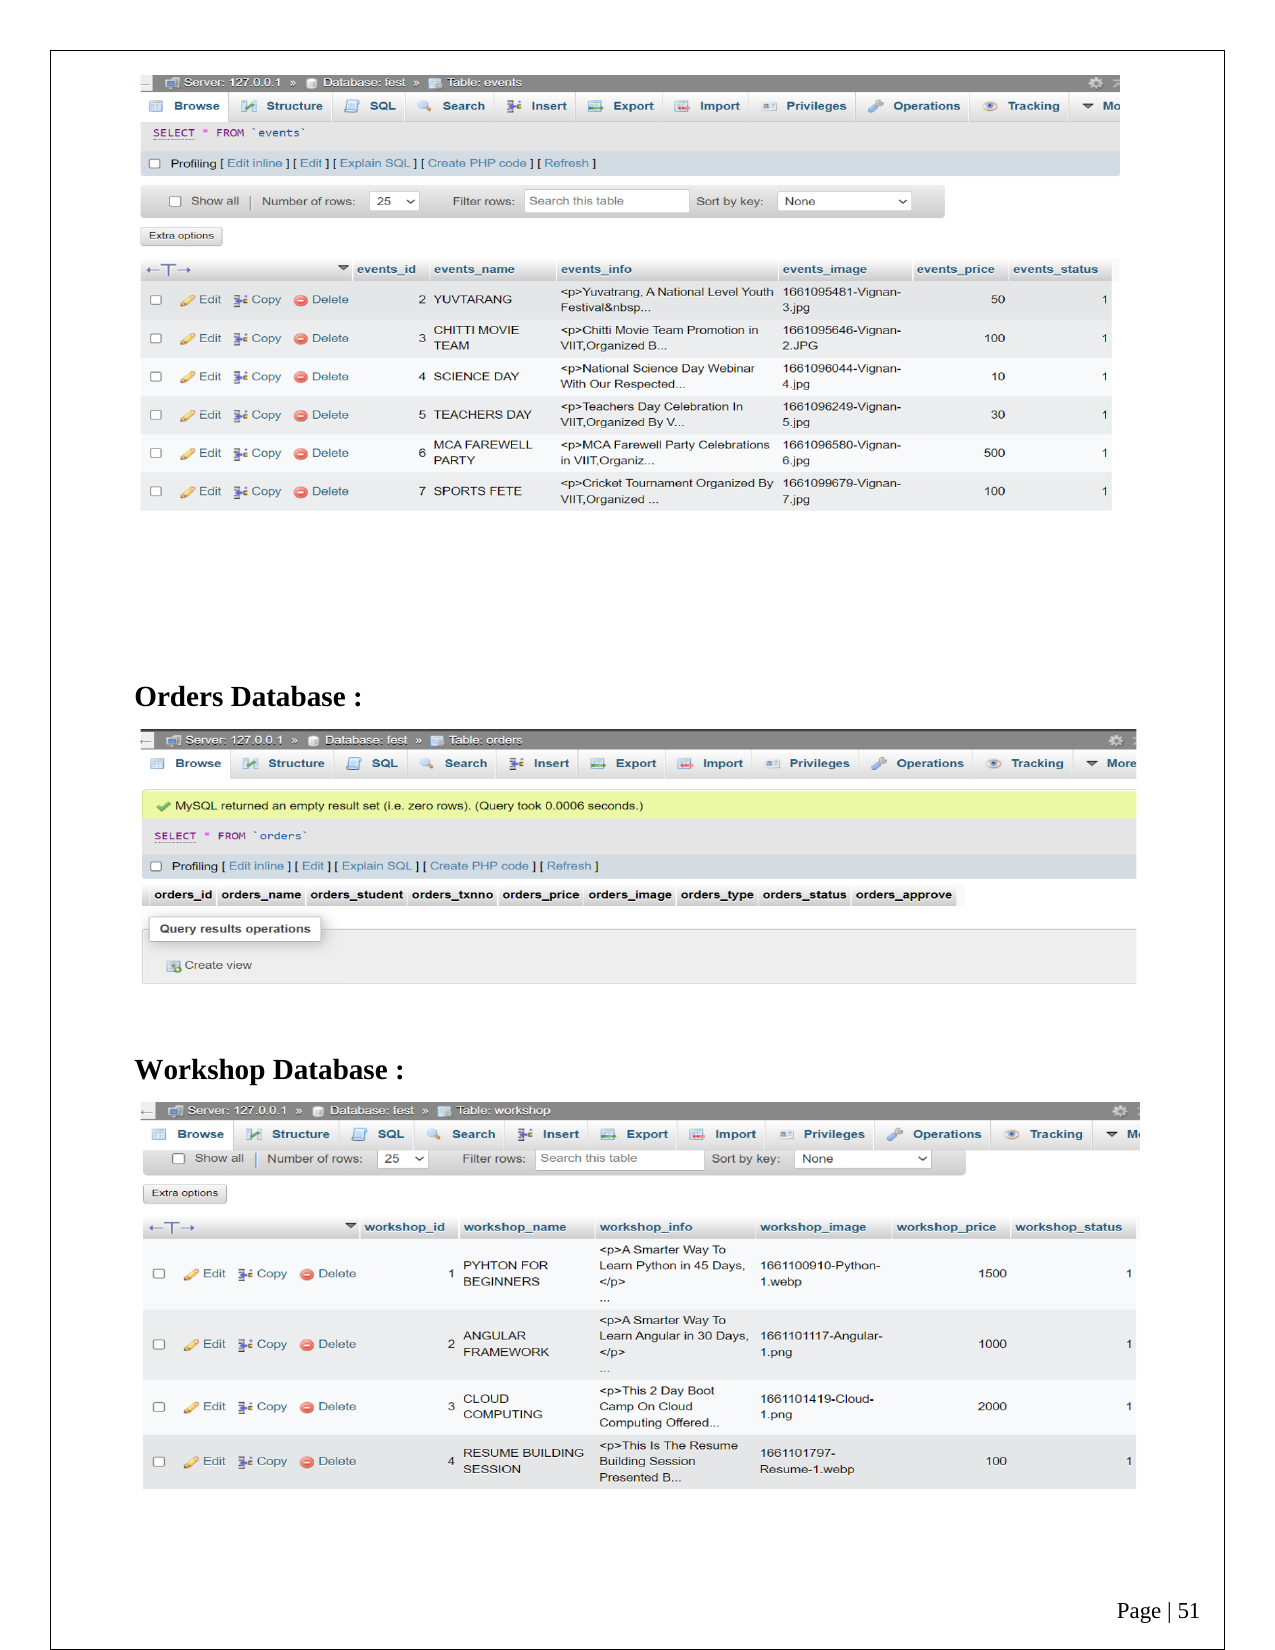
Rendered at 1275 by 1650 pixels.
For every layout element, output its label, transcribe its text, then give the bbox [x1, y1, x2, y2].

picture [140, 1102, 1140, 1500]
text Orders Database : [134, 679, 1200, 713]
picture [140, 75, 1120, 512]
text Workshop Database : [134, 1052, 1200, 1086]
picture [140, 729, 1137, 986]
